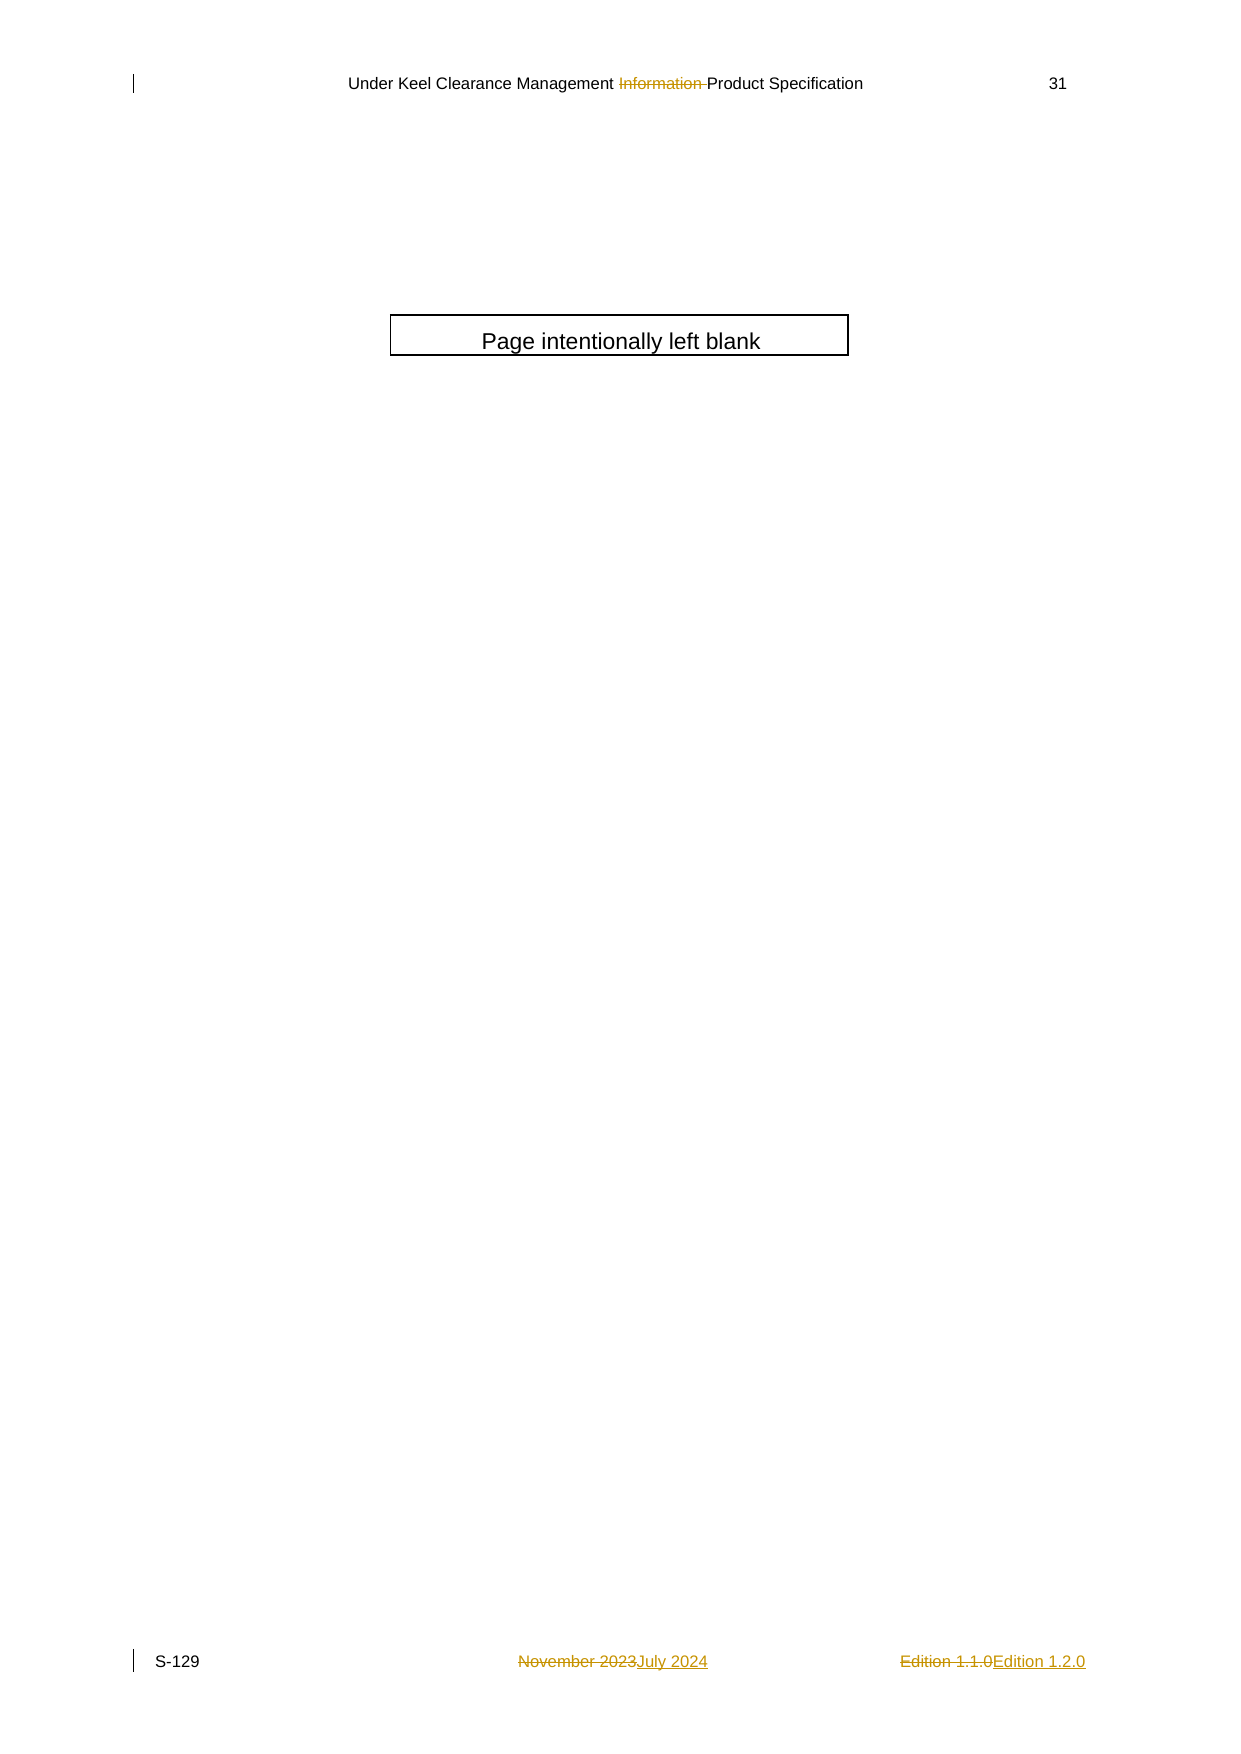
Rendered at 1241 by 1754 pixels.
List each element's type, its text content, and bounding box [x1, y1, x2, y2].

text Page intentionally left blank [391, 328, 847, 354]
